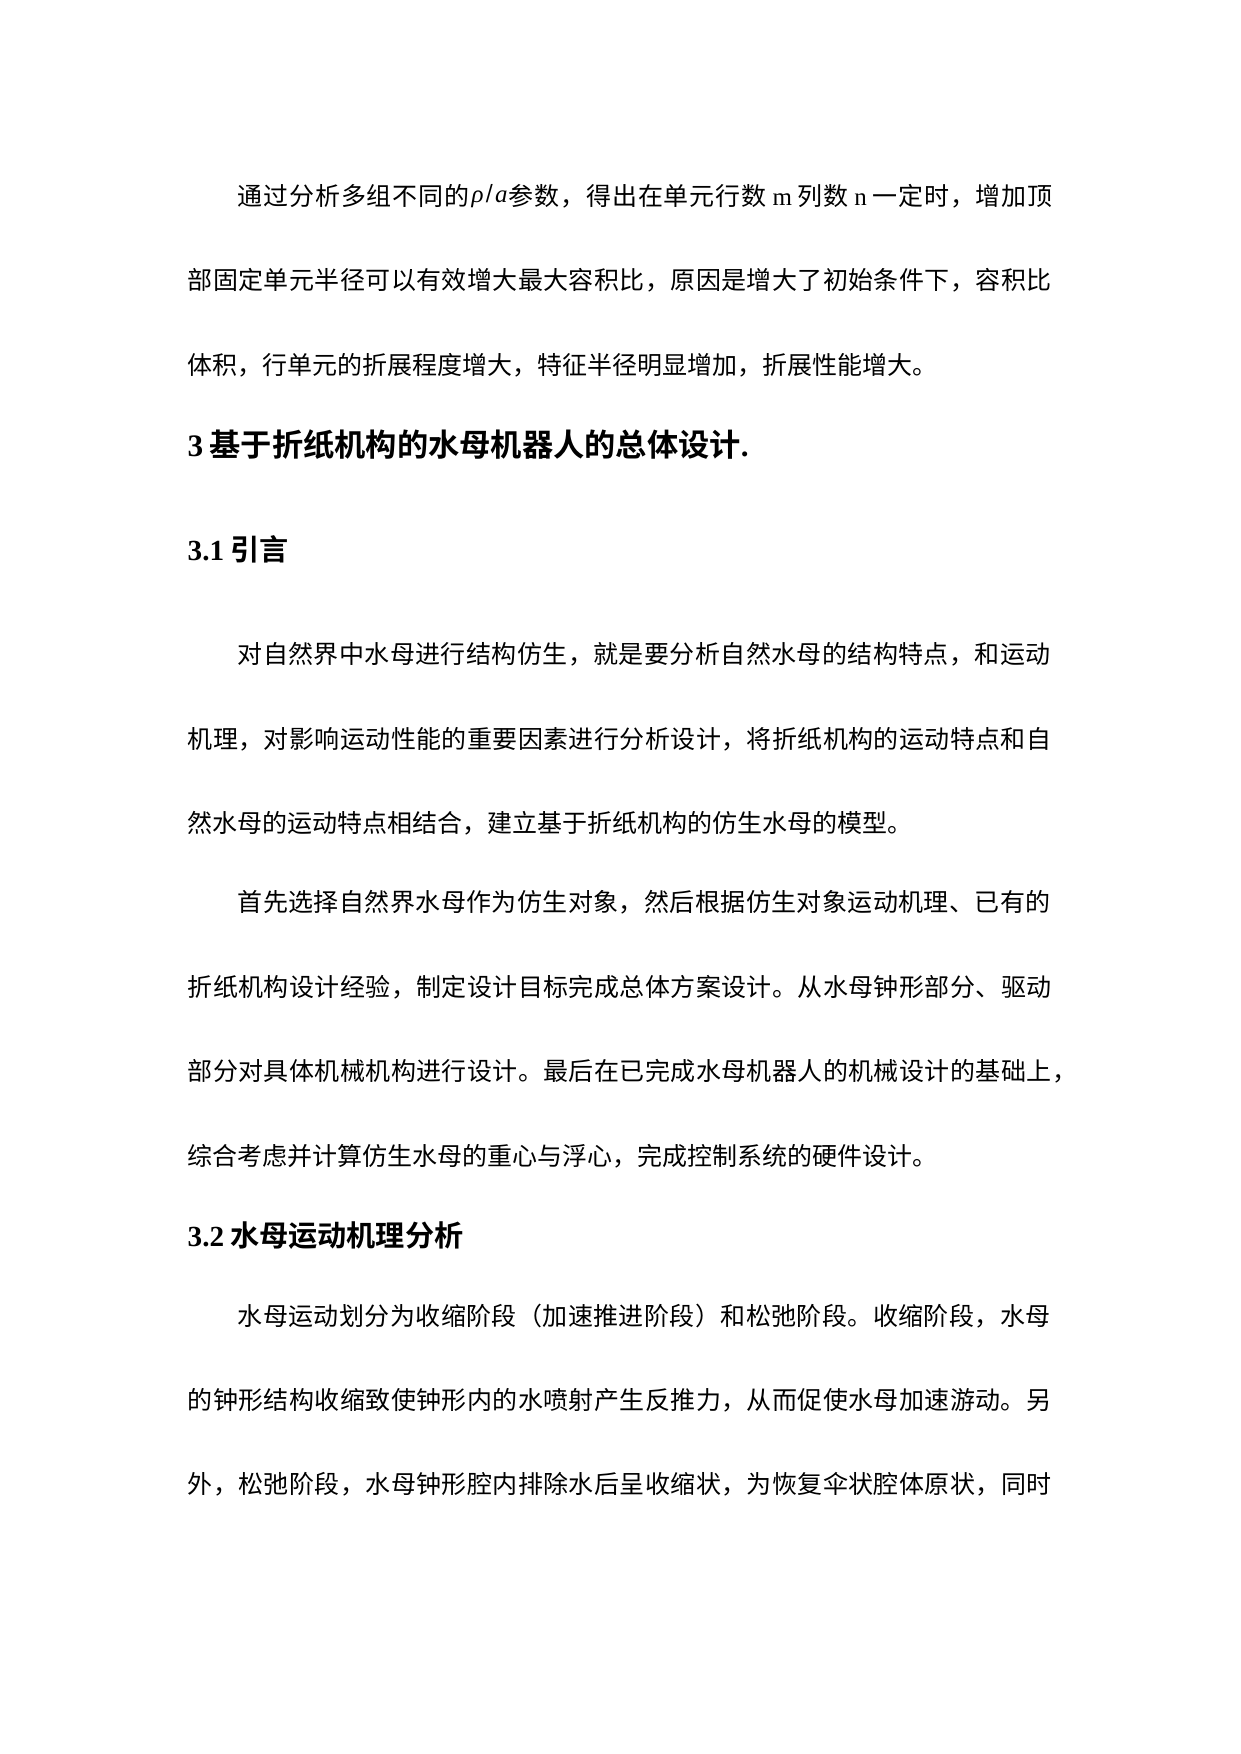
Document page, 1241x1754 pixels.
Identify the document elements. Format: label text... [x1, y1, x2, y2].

subtitle 3基于折纸机构的水母机器人的总体设计. [187, 410, 1053, 475]
text 通过分析多组不同的参数，得出在单元行数m列数n一定时，增加顶部固定单元半径可以有效增大最大容积比，原因是增大了初始条件下，容积比体积，行单元的折展程度增大，特征半径明显增加，折展性能增大。 [187, 162, 1053, 396]
subtitle 3.1引言 [187, 516, 1053, 581]
text 对自然界中水母进行结构仿生，就是要分析自然水母的结构特点，和运动机理，对影响运动性能的重要因素进行分析设计，将折纸机构的运动特点和自然水母的运动特点相结合，建立基于折纸机构的仿生水母的模型。 [187, 620, 1053, 854]
subtitle 3.2水母运动机理分析 [187, 1201, 1053, 1266]
text 首先选择自然界水母作为仿生对象，然后根据仿生对象运动机理、已有的折纸机构设计经验，制定设计目标完成总体方案设计。从水母钟形部分、驱动部分对具体机械机构进行设计。最后在已完成水母机器人的机械设计的基础上，综合考虑并计算仿生水母的重心与浮心，完成控制系统的硬件设计。 [187, 868, 1053, 1187]
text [187, 1282, 1053, 1516]
